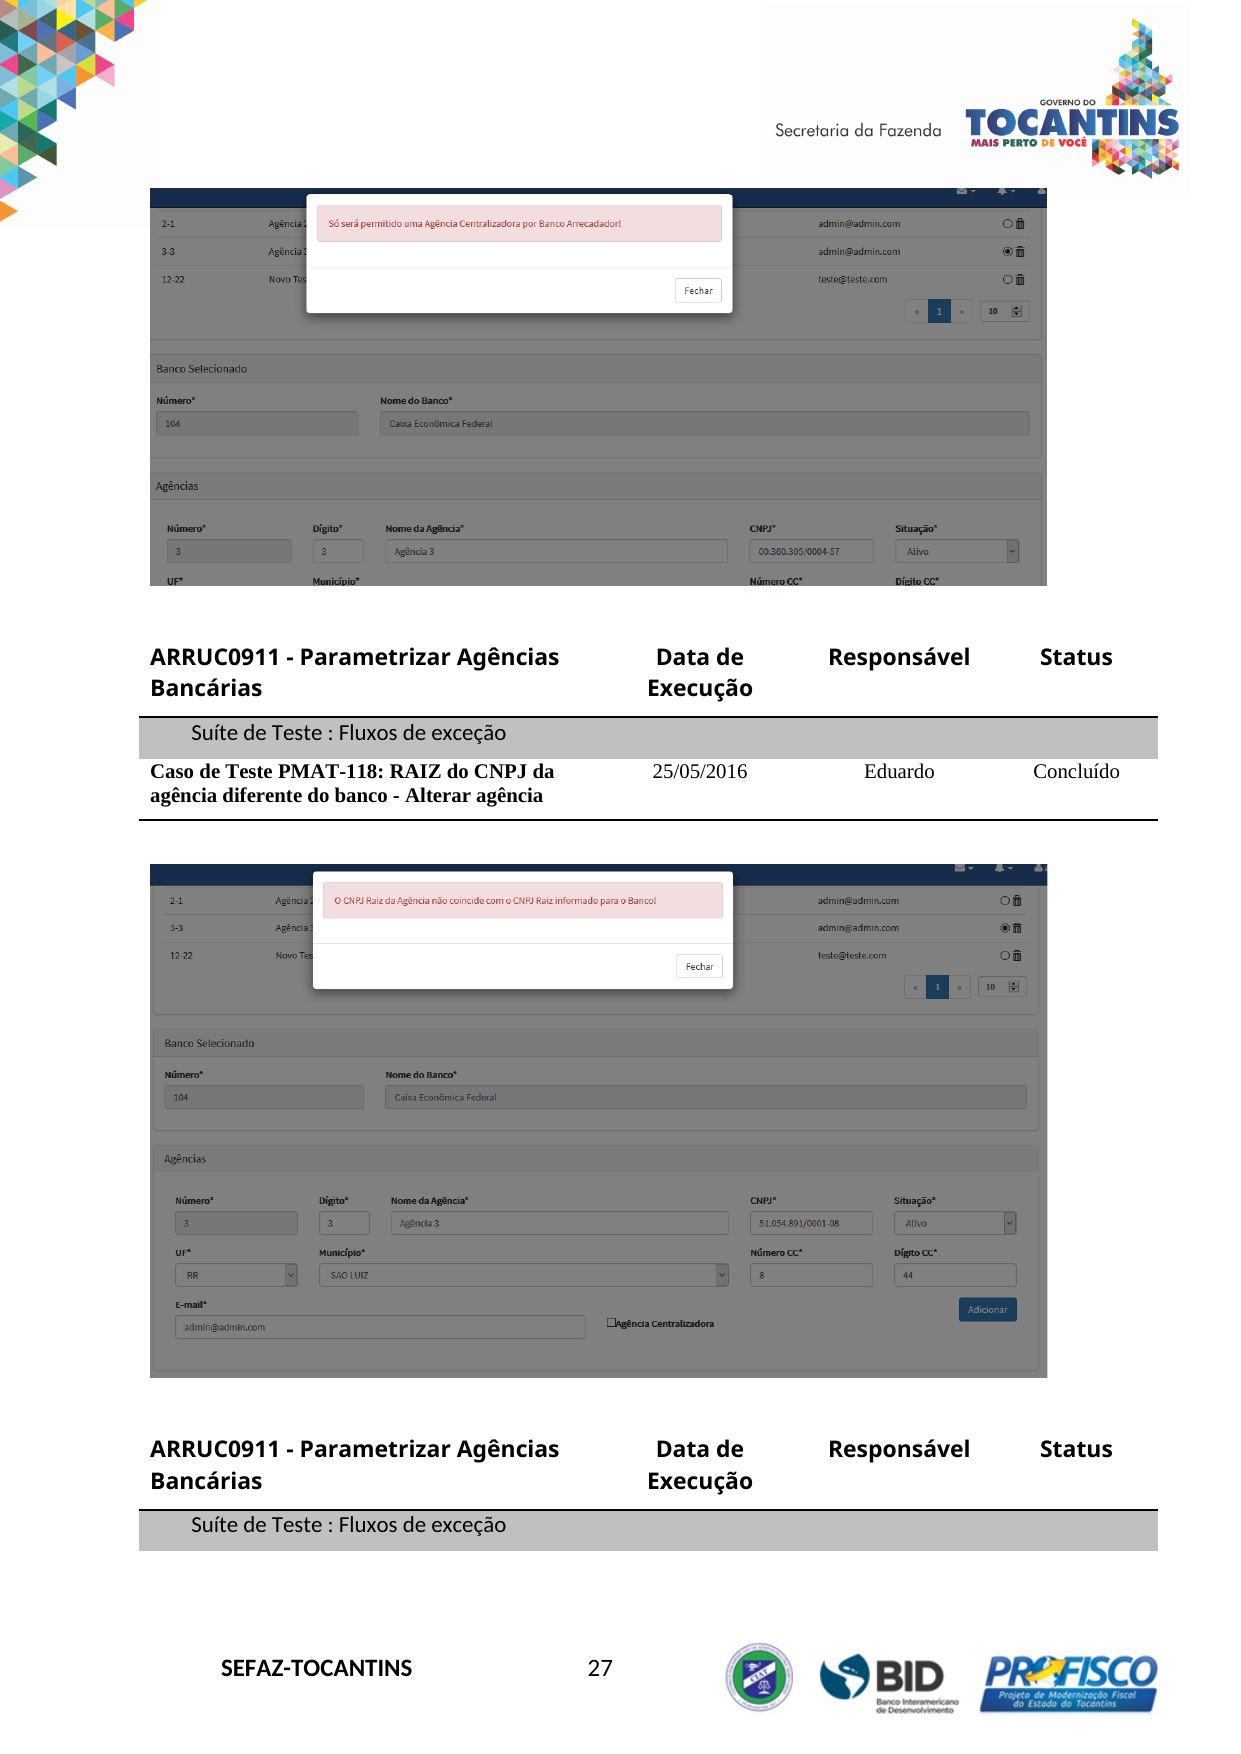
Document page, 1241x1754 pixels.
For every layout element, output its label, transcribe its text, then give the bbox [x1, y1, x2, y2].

table_cell Eduardo [803, 759, 995, 819]
picture [150, 864, 1048, 1378]
table_cell Suíte de Teste : Fluxos de exceção [139, 718, 1158, 759]
table_cell 25/05/2016 [596, 759, 803, 819]
table_header Responsável [803, 641, 995, 716]
table_cell Caso de Teste PMAT-118: RAIZ do CNPJ da agência diferente do banco - Alterar agência [139, 759, 596, 819]
picture [723, 1641, 1164, 1716]
table_header ARRUC0911 - Parametrizar Agências Bancárias [139, 1434, 596, 1508]
table_cell Suíte de Teste : Fluxos de exceção [139, 1511, 1158, 1551]
table_header Status [995, 641, 1158, 716]
table_header Status [995, 1434, 1158, 1508]
picture [0, 0, 1190, 586]
table_header Responsável [803, 1434, 995, 1508]
table_header Data de Execução [596, 641, 803, 716]
table_header Data de Execução [596, 1434, 803, 1508]
table_cell Concluído [995, 759, 1158, 819]
table_header ARRUC0911 - Parametrizar Agências Bancárias [139, 641, 596, 716]
